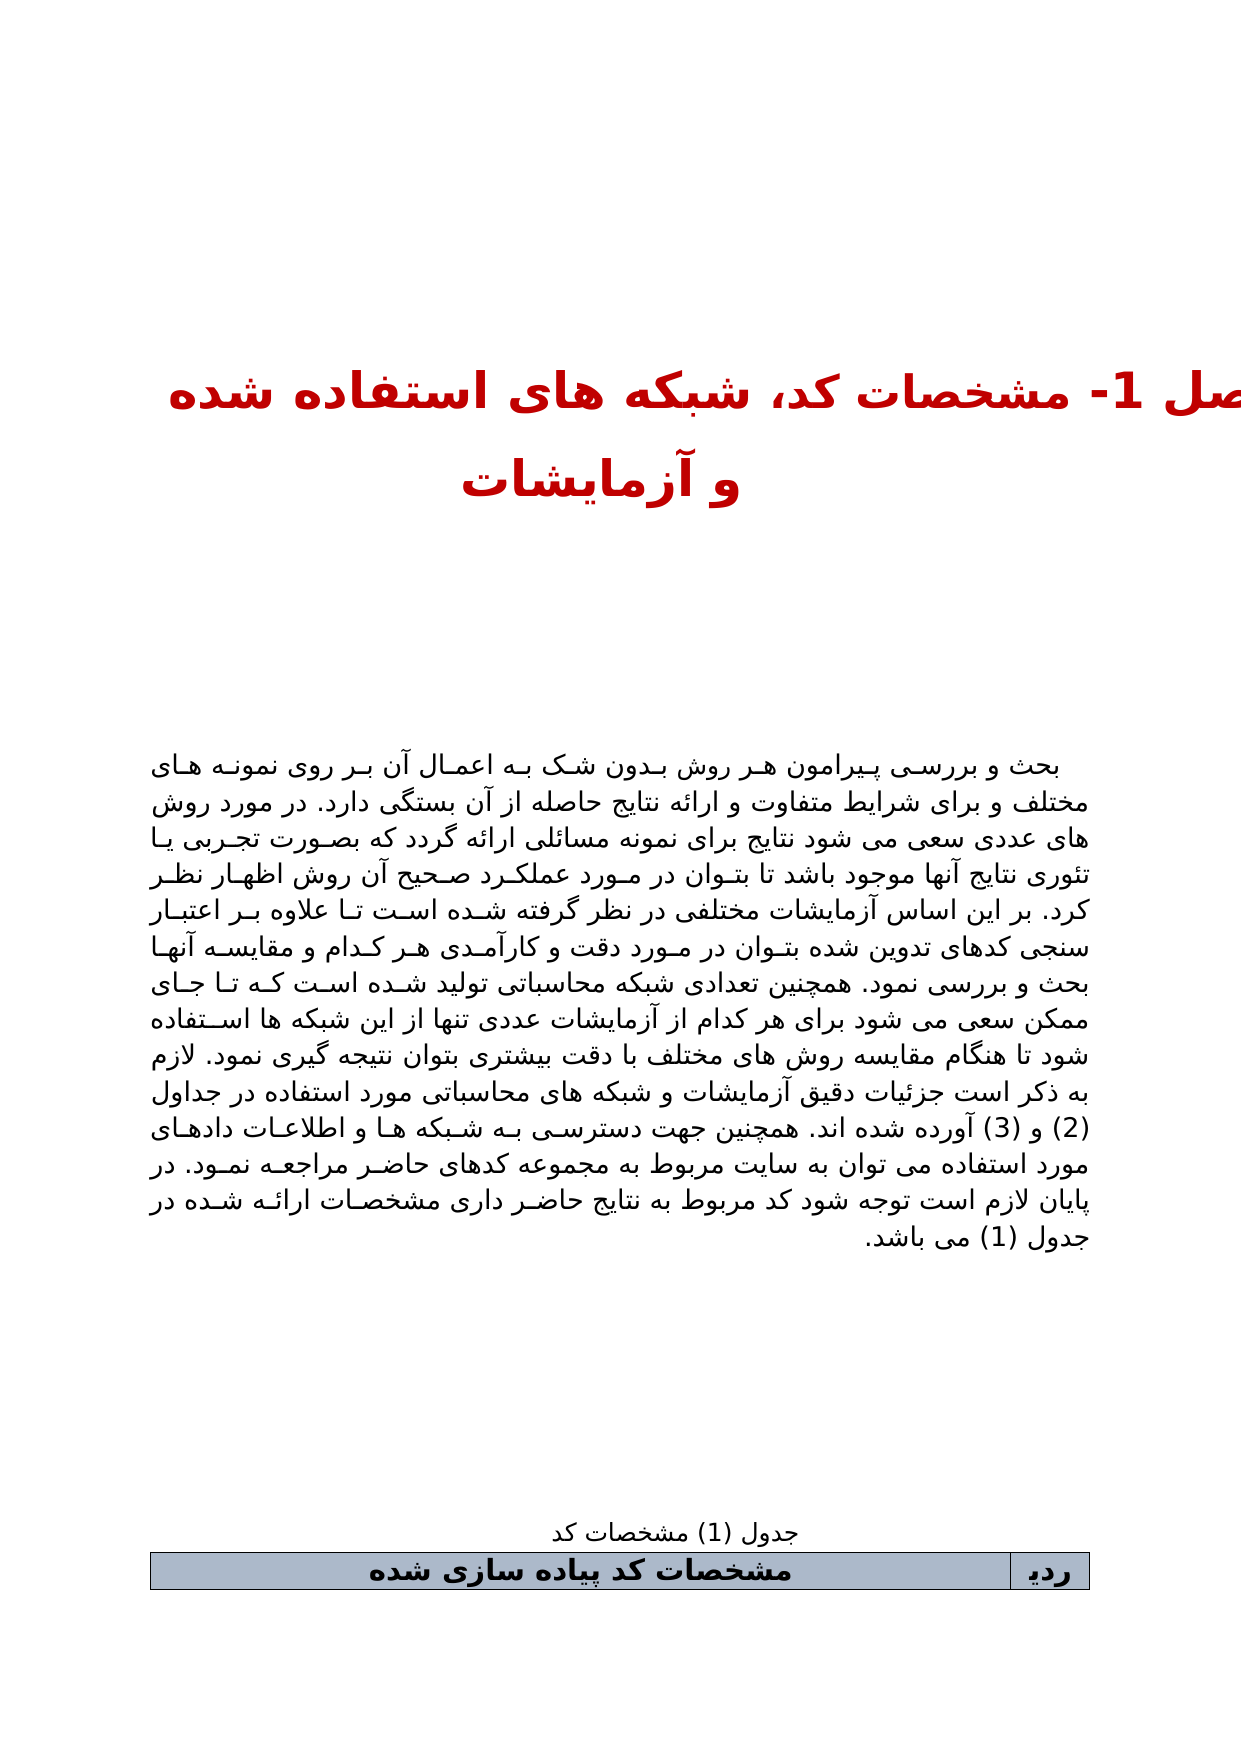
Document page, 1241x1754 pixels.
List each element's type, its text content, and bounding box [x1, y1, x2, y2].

subtitle مشخصات کد، شبکه های استفاده شده و آزمایشات [150, 362, 1090, 508]
table_header ردیف [1011, 1553, 1089, 1589]
text بحث و بررسی پیرامون هر روش بدون شک به اعمال آن بر روی نمونه های مختلف و برای شرایط متفاوت و ارائه نتایج حاصله از آن بستگی دارد. در مورد روش های عددی سعی می شود نتایج برای نمونه مسائلی ارائه گردد که بصورت تجربی یا تئوری نتایج آنها موجود باشد تا بتوان در مورد عملکرد صحیح آن روش اظهار نظر کرد. بر این اساس آزمایشات مختلفی در نظر گرفته شده است تا علاوه بر اعتبار سنجی کدهای تدوین شده بتوان در مورد دقت و کارآمدی هر کدام و مقایسه آنها بحث و بررسی نمود. همچنین تعدادی شبکه محاسباتی تولید شده است که تا جای ممکن سعی می شود برای هر کدام از آزمایشات عددی تنها از این شبکه ها استفاده شود تا هنگام مقایسه روش های مختلف با دقت بیشتری بتوان نتیجه گیری نمود. لازم به ذکر است جزئیات دقیق آزمایشات و شبکه های محاسباتی مورد استفاده در جداول (2) و (3) آورده شده اند. همچنین جهت دسترسی به شبکه ها و اطلاعات دادهای مورد استفاده می توان به سایت مربوط به مجموعه کدهای حاضر مراجعه نمود. در پایان لازم است توجه شود کد مربوط به نتایج حاضر داری مشخصات ارائه شده در جدول (1) می باشد. [150, 749, 1090, 1252]
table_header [151, 1553, 1010, 1589]
text مشخصات کد [150, 1518, 1090, 1548]
